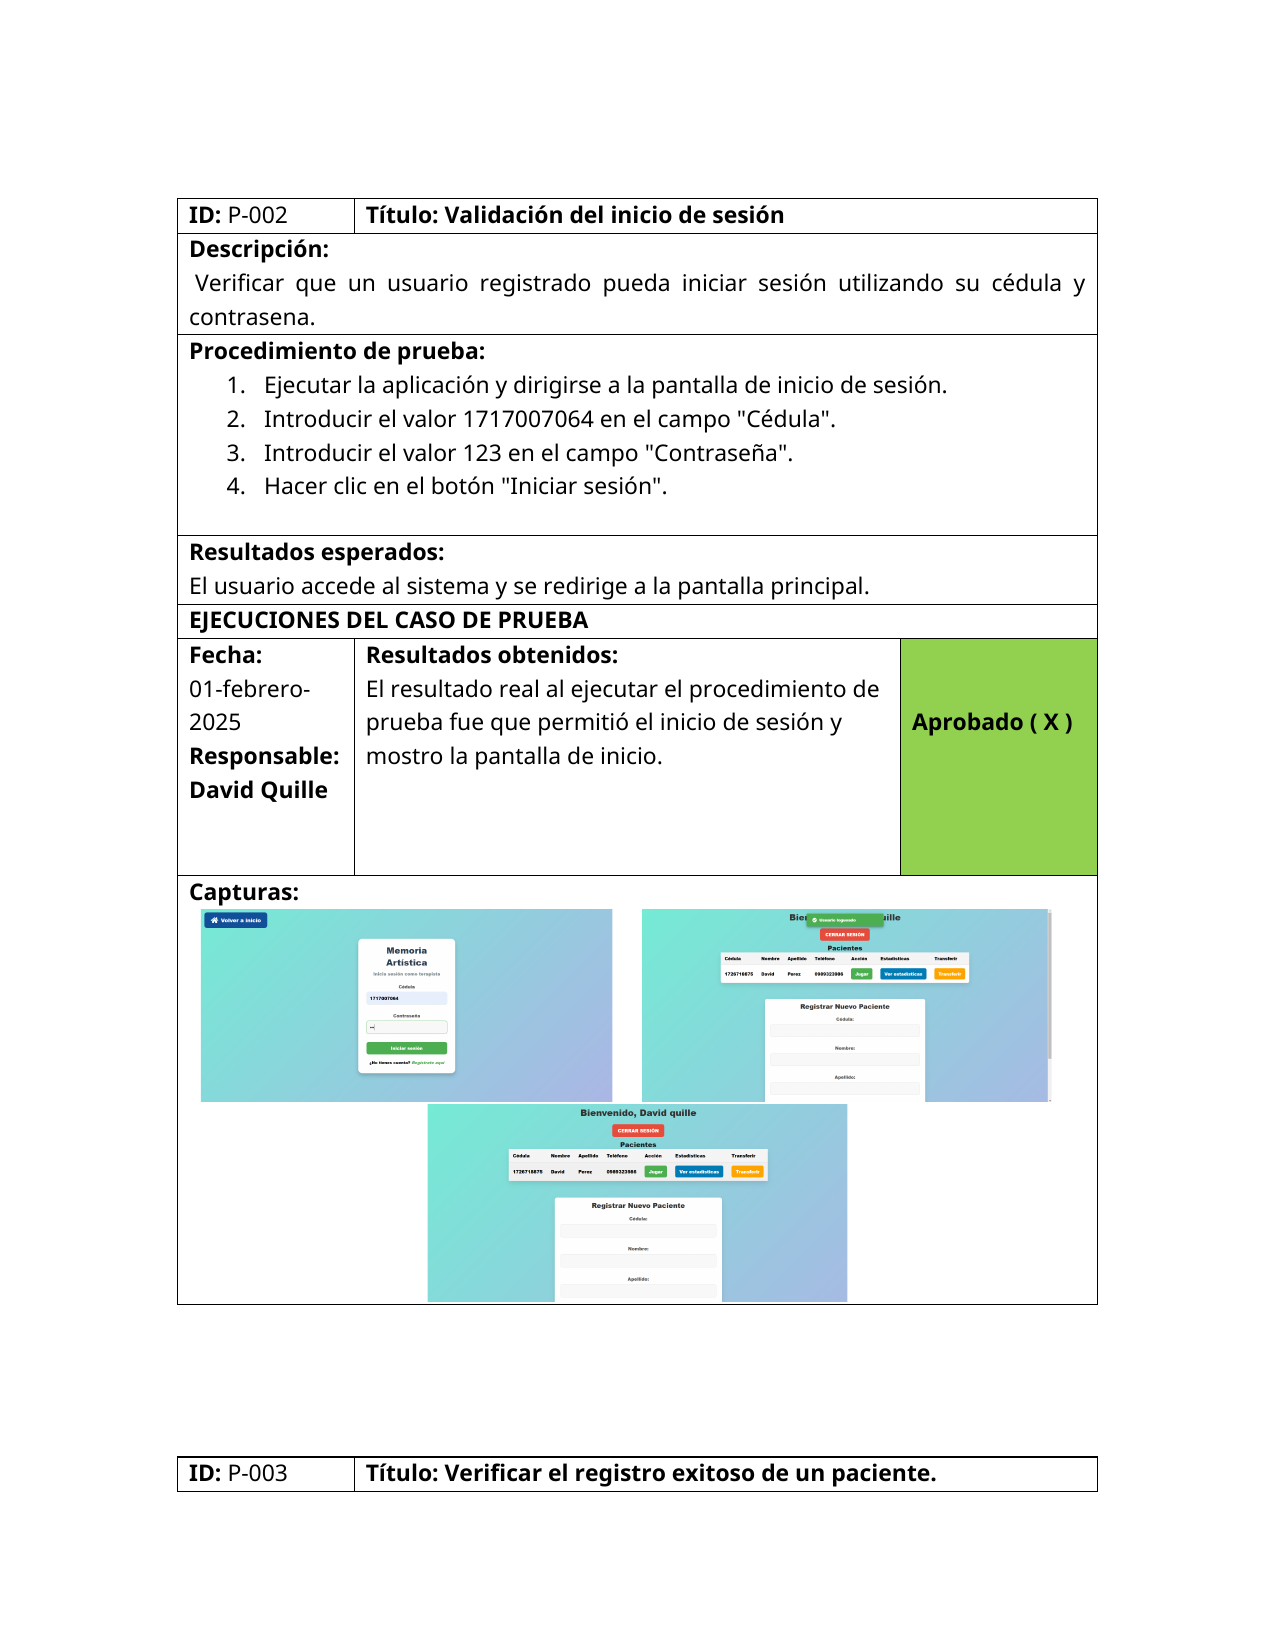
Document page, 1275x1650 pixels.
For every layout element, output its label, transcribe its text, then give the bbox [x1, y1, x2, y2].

table_cell Fecha: 01-febrero-2025 Responsable: David Quille [178, 639, 354, 875]
table_cell Descripción: Verificar que un usuario registrado pueda iniciar sesión utilizando su cédula y contrasena. [178, 234, 1097, 334]
table_header Título: Validación del inicio de sesión [355, 199, 1097, 232]
picture [200, 909, 613, 1102]
table_header Título: Verificar el registro exitoso de un paciente. [355, 1458, 1097, 1491]
table_header ID: P-003 [178, 1458, 354, 1491]
table_cell Procedimiento de prueba: Ejecutar la aplicación y dirigirse a la pantalla de inicio de sesión. Introducir el valor 1717007064 en el campo "Cédula". Introducir el valor 123 en el campo "Contraseña". Hacer clic en el botón "Iniciar sesión". [178, 335, 1097, 535]
table_cell Resultados obtenidos: El resultado real al ejecutar el procedimiento de prueba fue que permitió el inicio de sesión y mostro la pantalla de inicio. [355, 639, 900, 875]
table_cell Resultados esperados: El usuario accede al sistema y se redirige a la pantalla principal. [178, 536, 1097, 603]
table_header ID: P-002 [178, 199, 354, 232]
table_cell Capturas: [178, 876, 1097, 1304]
picture [427, 1104, 848, 1302]
picture [642, 909, 1052, 1102]
table_cell Aprobado ( X ) [901, 639, 1097, 875]
table_cell EJECUCIONES DEL CASO DE PRUEBA [178, 605, 1097, 638]
